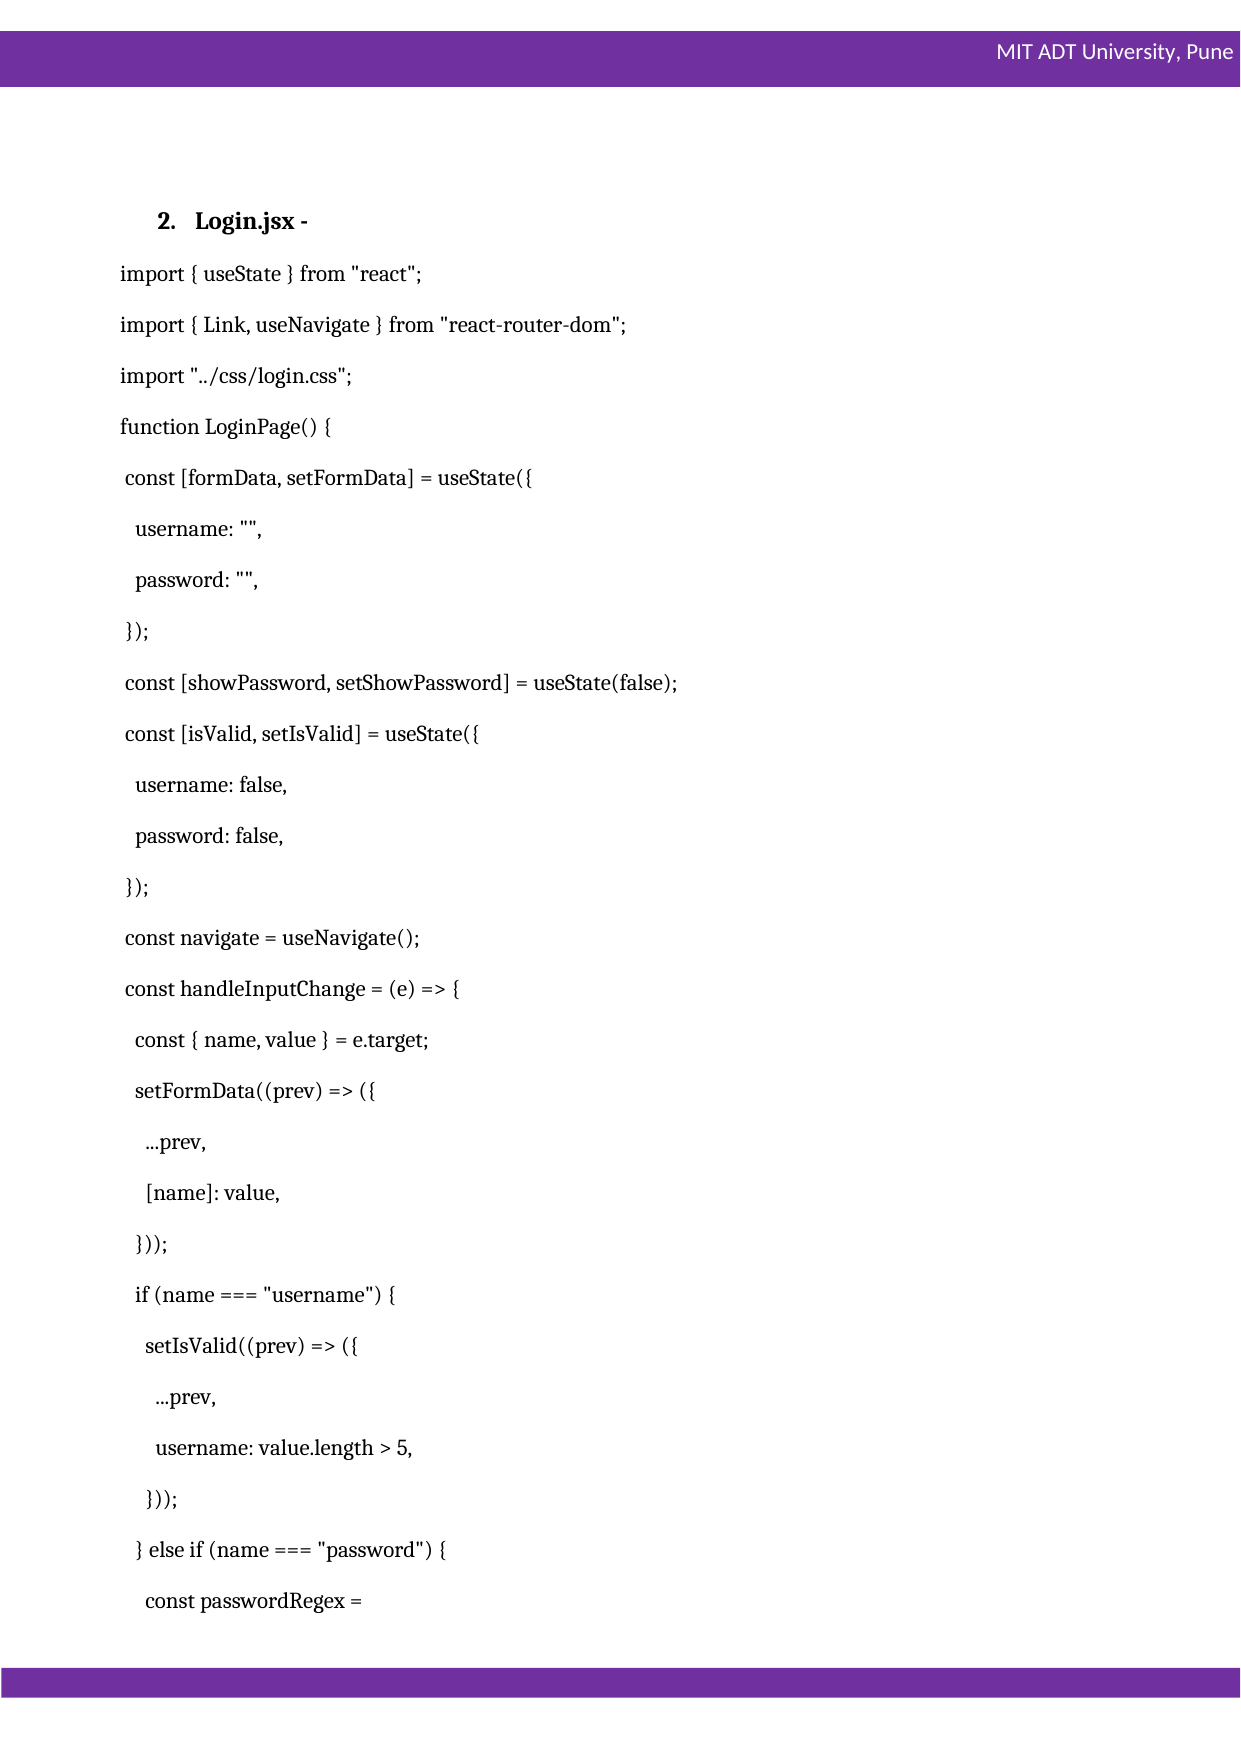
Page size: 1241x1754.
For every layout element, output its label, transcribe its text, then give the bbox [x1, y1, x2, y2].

text const { name, value } = e.target; [120, 1027, 1195, 1053]
text if (name === "username") { [120, 1282, 1195, 1308]
text } else if (name === "password") { [120, 1537, 1195, 1563]
text const [showPassword, setShowPassword] = useState(false); [120, 669, 1195, 696]
text })); [120, 1231, 1195, 1257]
text const handleInputChange = (e) => { [120, 976, 1195, 1002]
text const [formData, setFormData] = useState({ [120, 465, 1195, 491]
text import { useState } from "react"; [120, 261, 1195, 287]
text import { Link, useNavigate } from "react-router-dom"; [120, 312, 1195, 338]
text }); [120, 873, 1195, 900]
text ...prev, [120, 1129, 1195, 1155]
text const [isValid, setIsValid] = useState({ [120, 720, 1195, 747]
text })); [120, 1486, 1195, 1512]
text function LoginPage() { [120, 414, 1195, 440]
text const passwordRegex = [120, 1588, 1195, 1614]
text const navigate = useNavigate(); [120, 924, 1195, 951]
text username: "", [120, 516, 1195, 542]
text [name]: value, [120, 1180, 1195, 1206]
text password: "", [120, 567, 1195, 593]
text import "../css/login.css"; [120, 363, 1195, 389]
text setFormData((prev) => ({ [120, 1078, 1195, 1104]
text username: value.length > 5, [120, 1435, 1195, 1461]
text }); [120, 618, 1195, 644]
list Login.jsx - [157, 207, 1195, 236]
text password: false, [120, 822, 1195, 849]
text setIsValid((prev) => ({ [120, 1333, 1195, 1359]
text ...prev, [120, 1384, 1195, 1410]
text username: false, [120, 771, 1195, 798]
